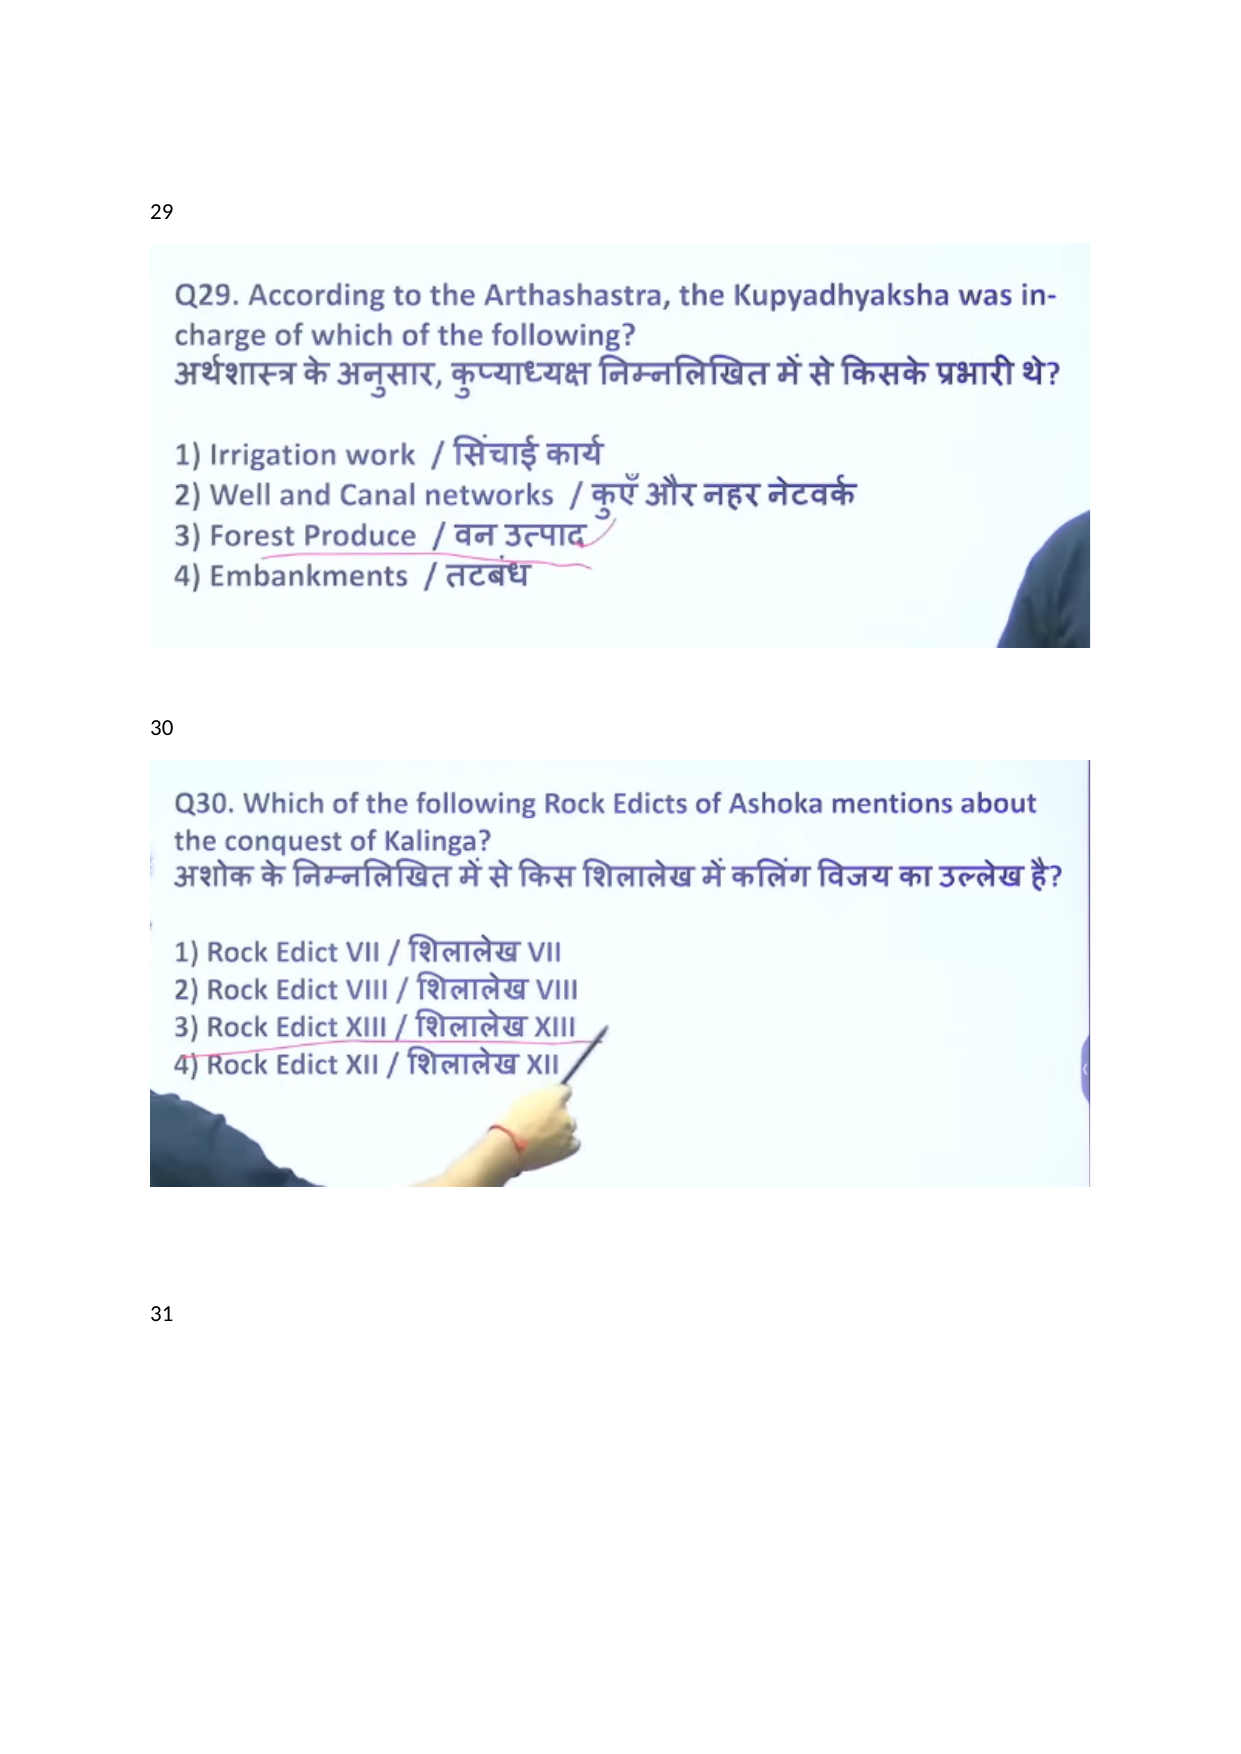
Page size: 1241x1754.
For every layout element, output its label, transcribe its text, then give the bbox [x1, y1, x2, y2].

text 31 [150, 1299, 1090, 1327]
text 30 [150, 713, 1090, 742]
picture [150, 760, 1091, 1187]
picture [150, 243, 1091, 648]
text 29 [150, 197, 1090, 225]
